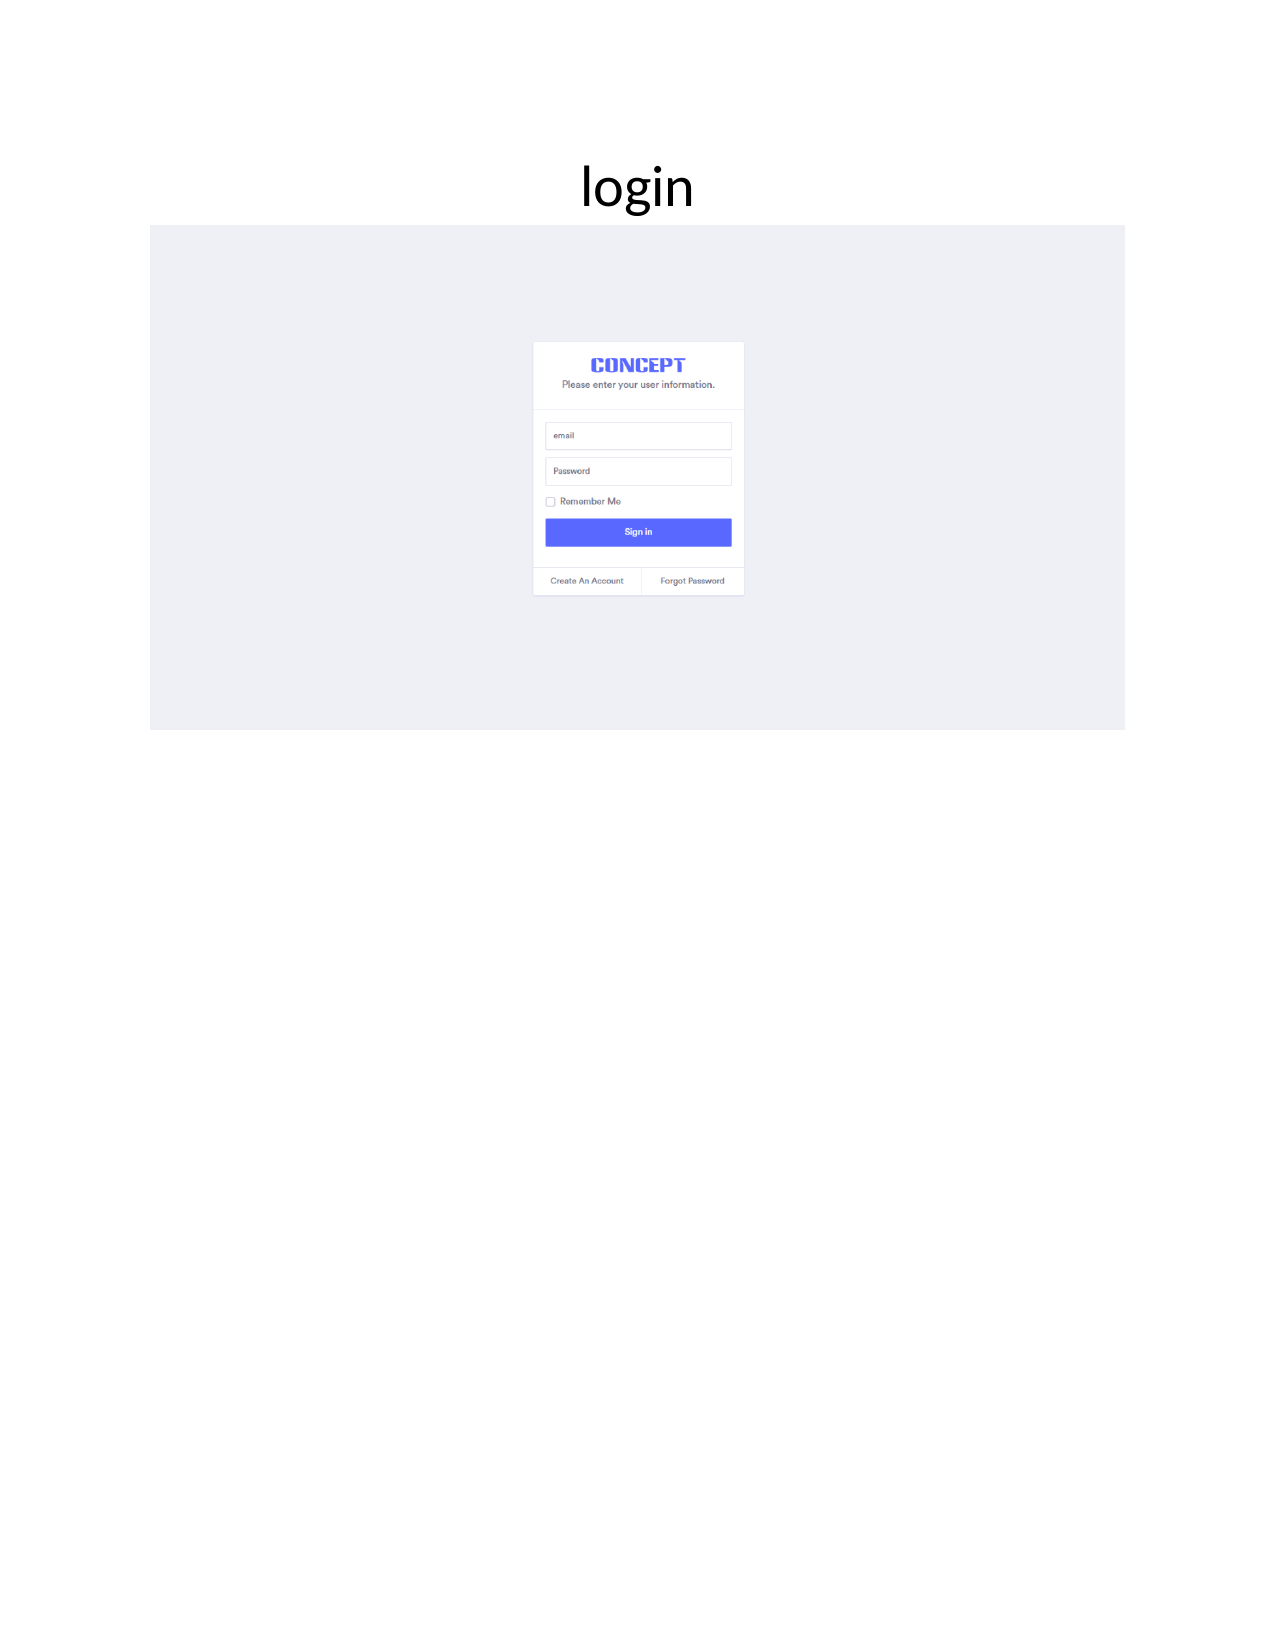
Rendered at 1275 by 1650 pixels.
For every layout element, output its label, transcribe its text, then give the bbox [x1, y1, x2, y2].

picture [150, 225, 1125, 730]
text login [150, 150, 1125, 225]
